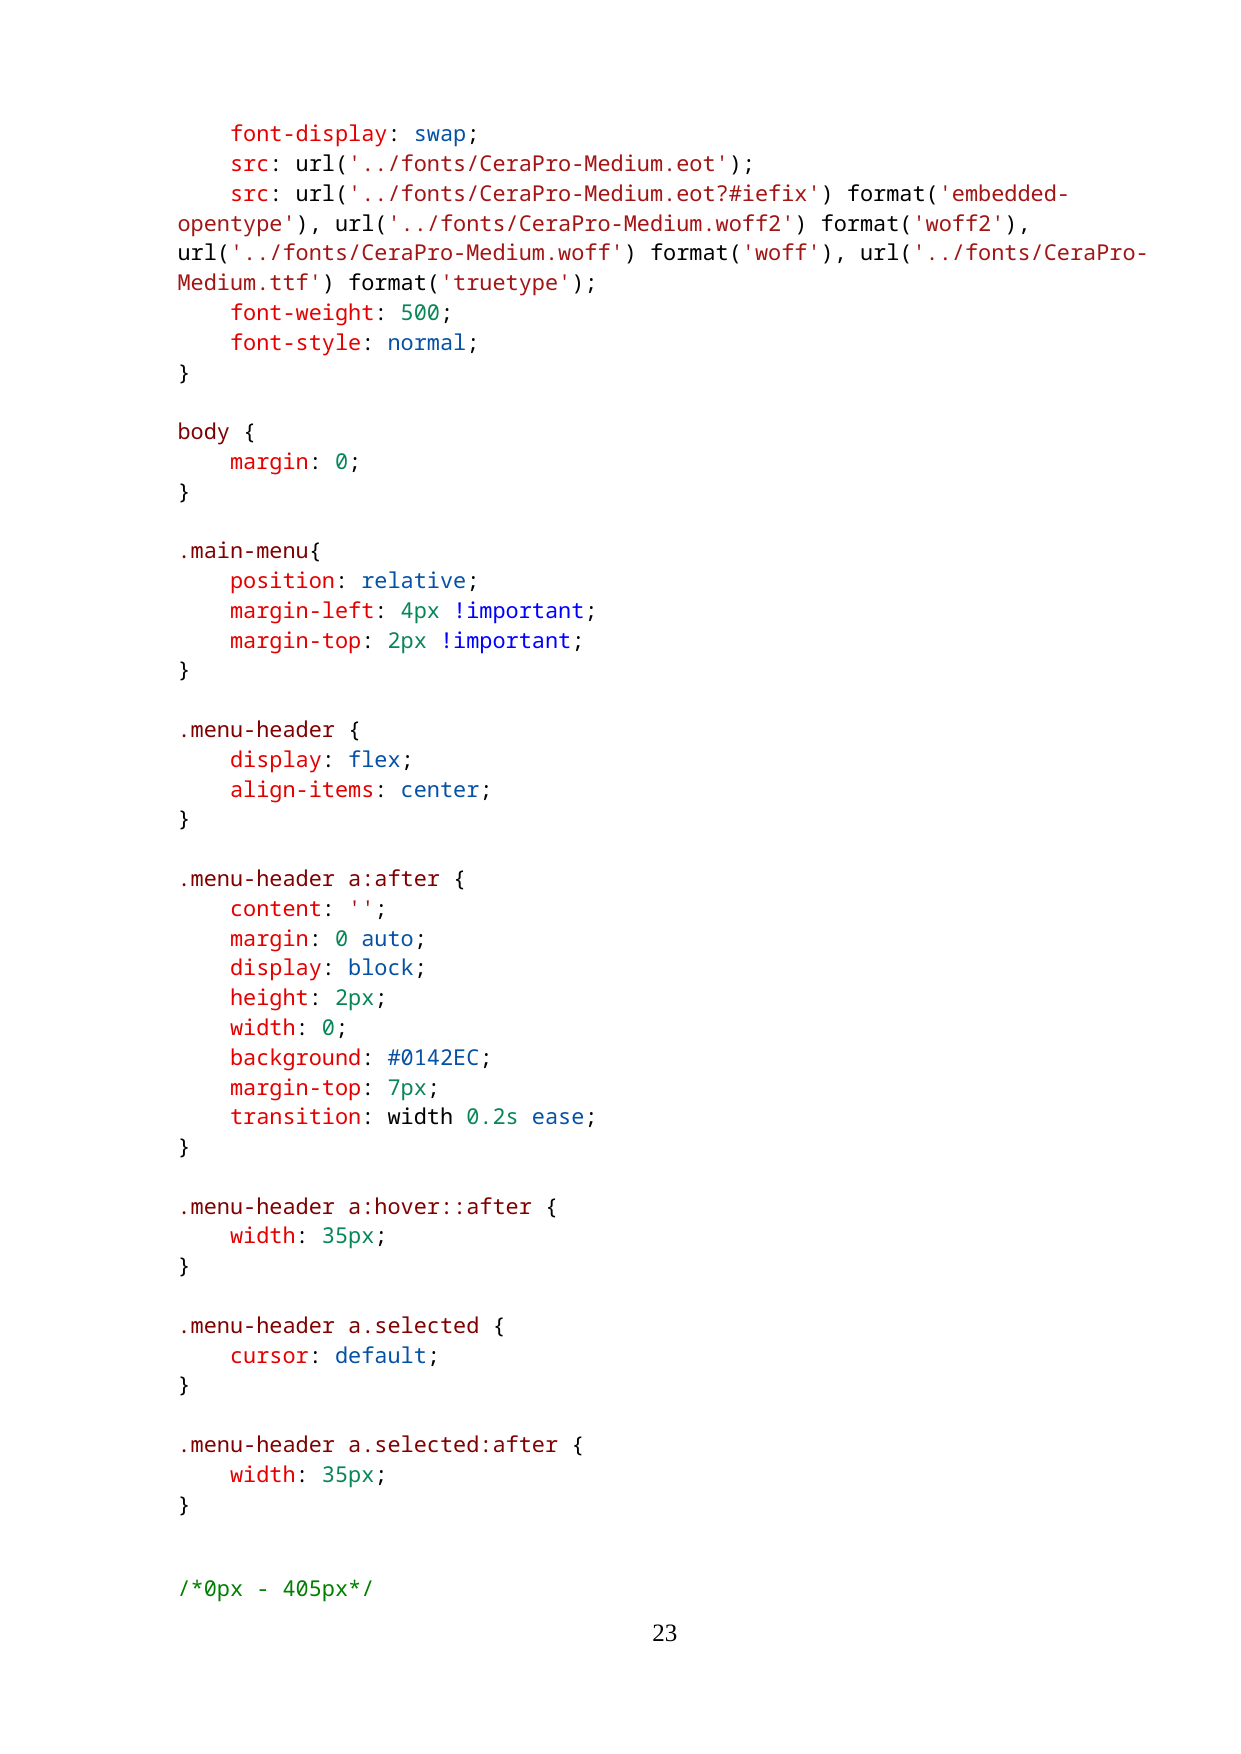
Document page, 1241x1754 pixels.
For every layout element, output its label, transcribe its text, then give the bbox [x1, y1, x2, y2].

text .menu-header a.selected:after { [177, 1429, 1152, 1459]
text .main-menu{ [177, 535, 1152, 565]
text align-items: center; [177, 773, 1152, 803]
text height: 2px; [177, 982, 1152, 1012]
text src: url('../fonts/CeraPro-Medium.eot?#iefix') format('embedded-opentype'), url('../fonts/CeraPro-Medium.woff2') format('woff2'), url('../fonts/CeraPro-Medium.woff') format('woff'), url('../fonts/CeraPro-Medium.ttf') format('truetype'); [177, 178, 1152, 297]
text margin-left: 4px !important; [177, 595, 1152, 624]
text font-weight: 500; [177, 297, 1152, 327]
text width: 35px; [177, 1220, 1152, 1250]
text content: ''; [177, 893, 1152, 922]
text } [177, 1250, 1152, 1280]
text } [177, 476, 1152, 505]
text .menu-header a:hover::after { [177, 1191, 1152, 1220]
text margin-top: 2px !important; [177, 624, 1152, 654]
text } [177, 356, 1152, 386]
text .menu-header a:after { [177, 863, 1152, 893]
text src: url('../fonts/CeraPro-Medium.eot'); [177, 148, 1152, 178]
text margin: 0 auto; [177, 922, 1152, 952]
text font-display: swap; [177, 118, 1152, 148]
text } [177, 654, 1152, 684]
text width: 35px; [177, 1459, 1152, 1488]
text background: #0142EC; [177, 1042, 1152, 1071]
text } [177, 1369, 1152, 1399]
text font-style: normal; [177, 327, 1152, 356]
text margin-top: 7px; [177, 1071, 1152, 1101]
text width: 0; [177, 1012, 1152, 1042]
text position: relative; [177, 565, 1152, 595]
text transition: width 0.2s ease; [177, 1101, 1152, 1131]
text body { [177, 416, 1152, 446]
text display: block; [177, 952, 1152, 982]
text .menu-header { [177, 714, 1152, 744]
text display: flex; [177, 744, 1152, 773]
text } [177, 1131, 1152, 1161]
text .menu-header a.selected { [177, 1310, 1152, 1339]
text cursor: default; [177, 1339, 1152, 1369]
text } [177, 803, 1152, 833]
text /*0px - 405px*/ [177, 1573, 1152, 1603]
text } [177, 1488, 1152, 1518]
text margin: 0; [177, 446, 1152, 476]
